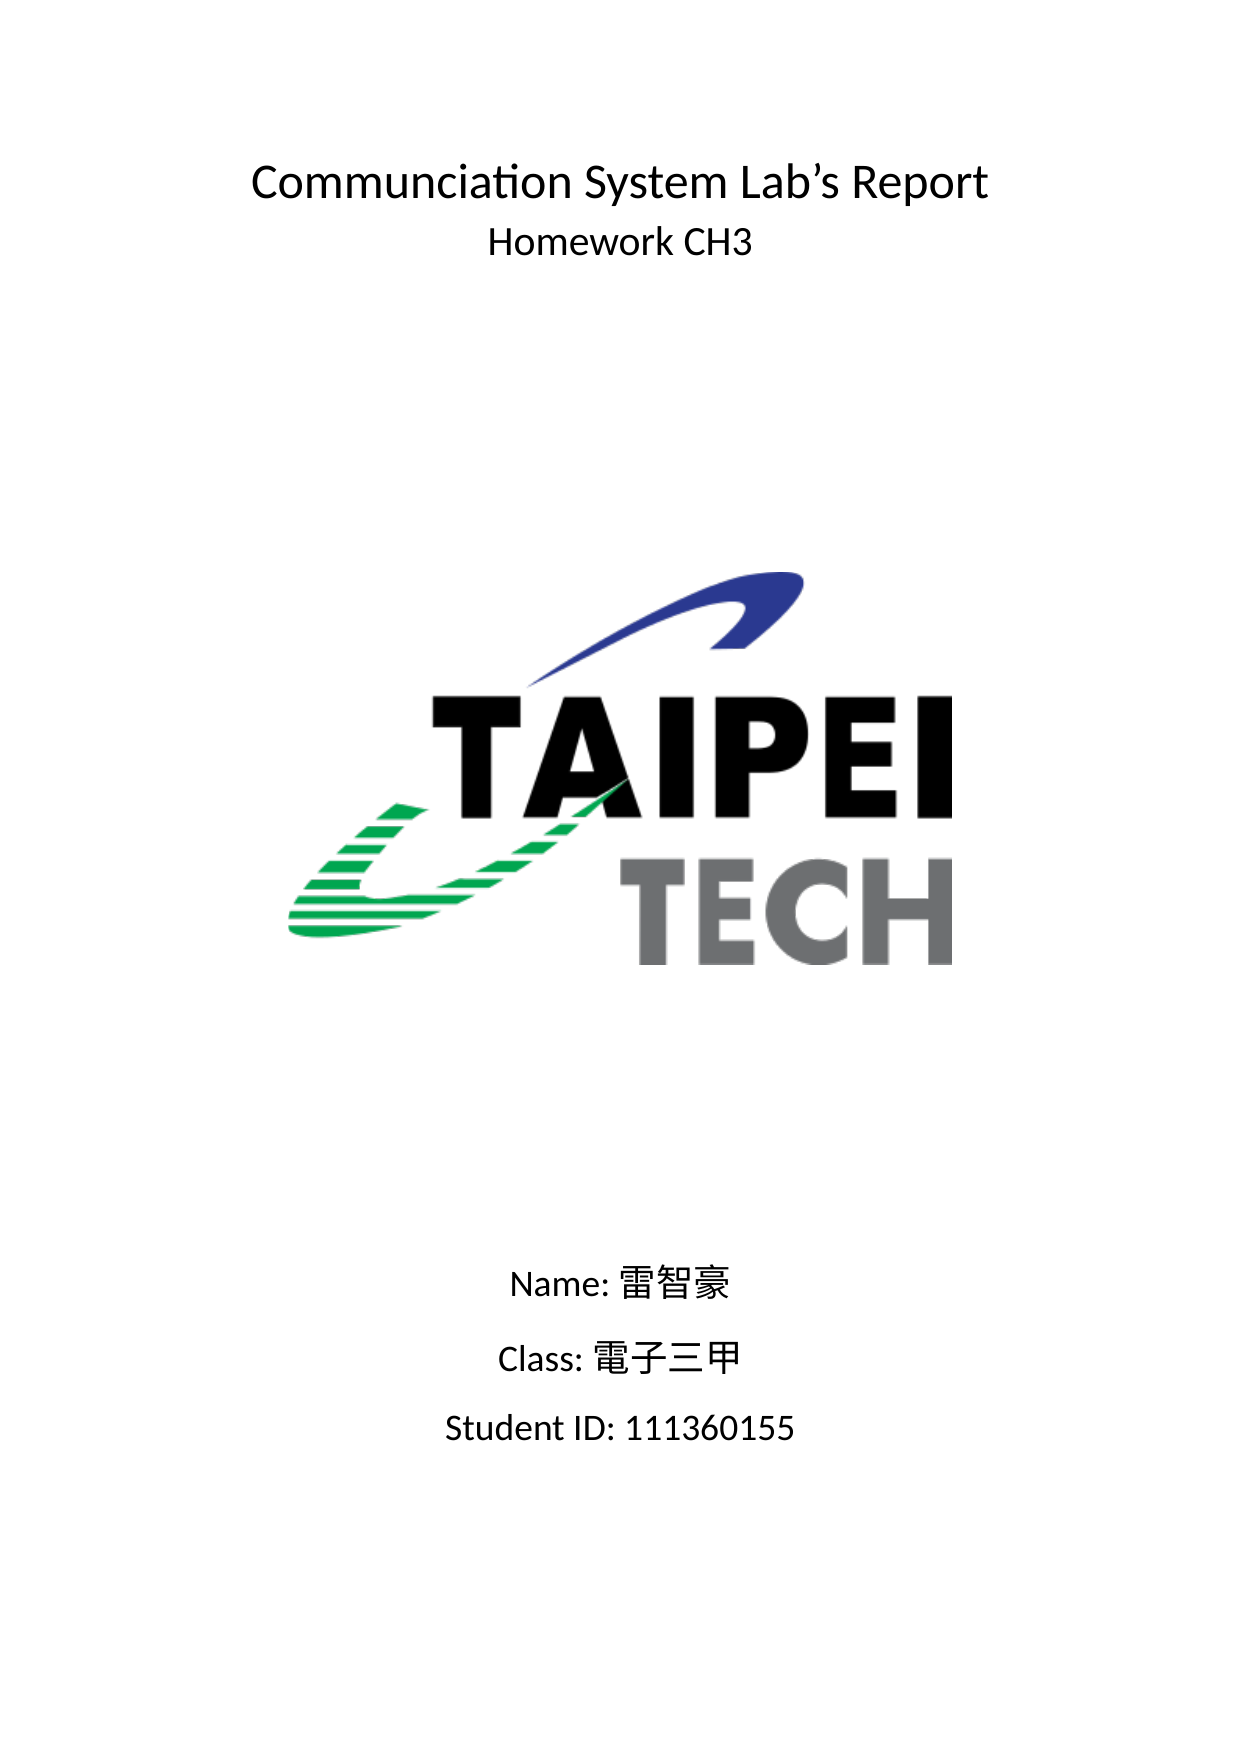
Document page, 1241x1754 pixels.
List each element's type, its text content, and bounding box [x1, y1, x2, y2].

text Communciation System Lab’s Report Homework CH3 [150, 150, 1090, 266]
picture [288, 572, 952, 965]
text Class: 電子三甲 [150, 1328, 1090, 1382]
text Student ID: 111360155 [150, 1403, 1090, 1449]
text Name: 雷智豪 [150, 1253, 1090, 1307]
